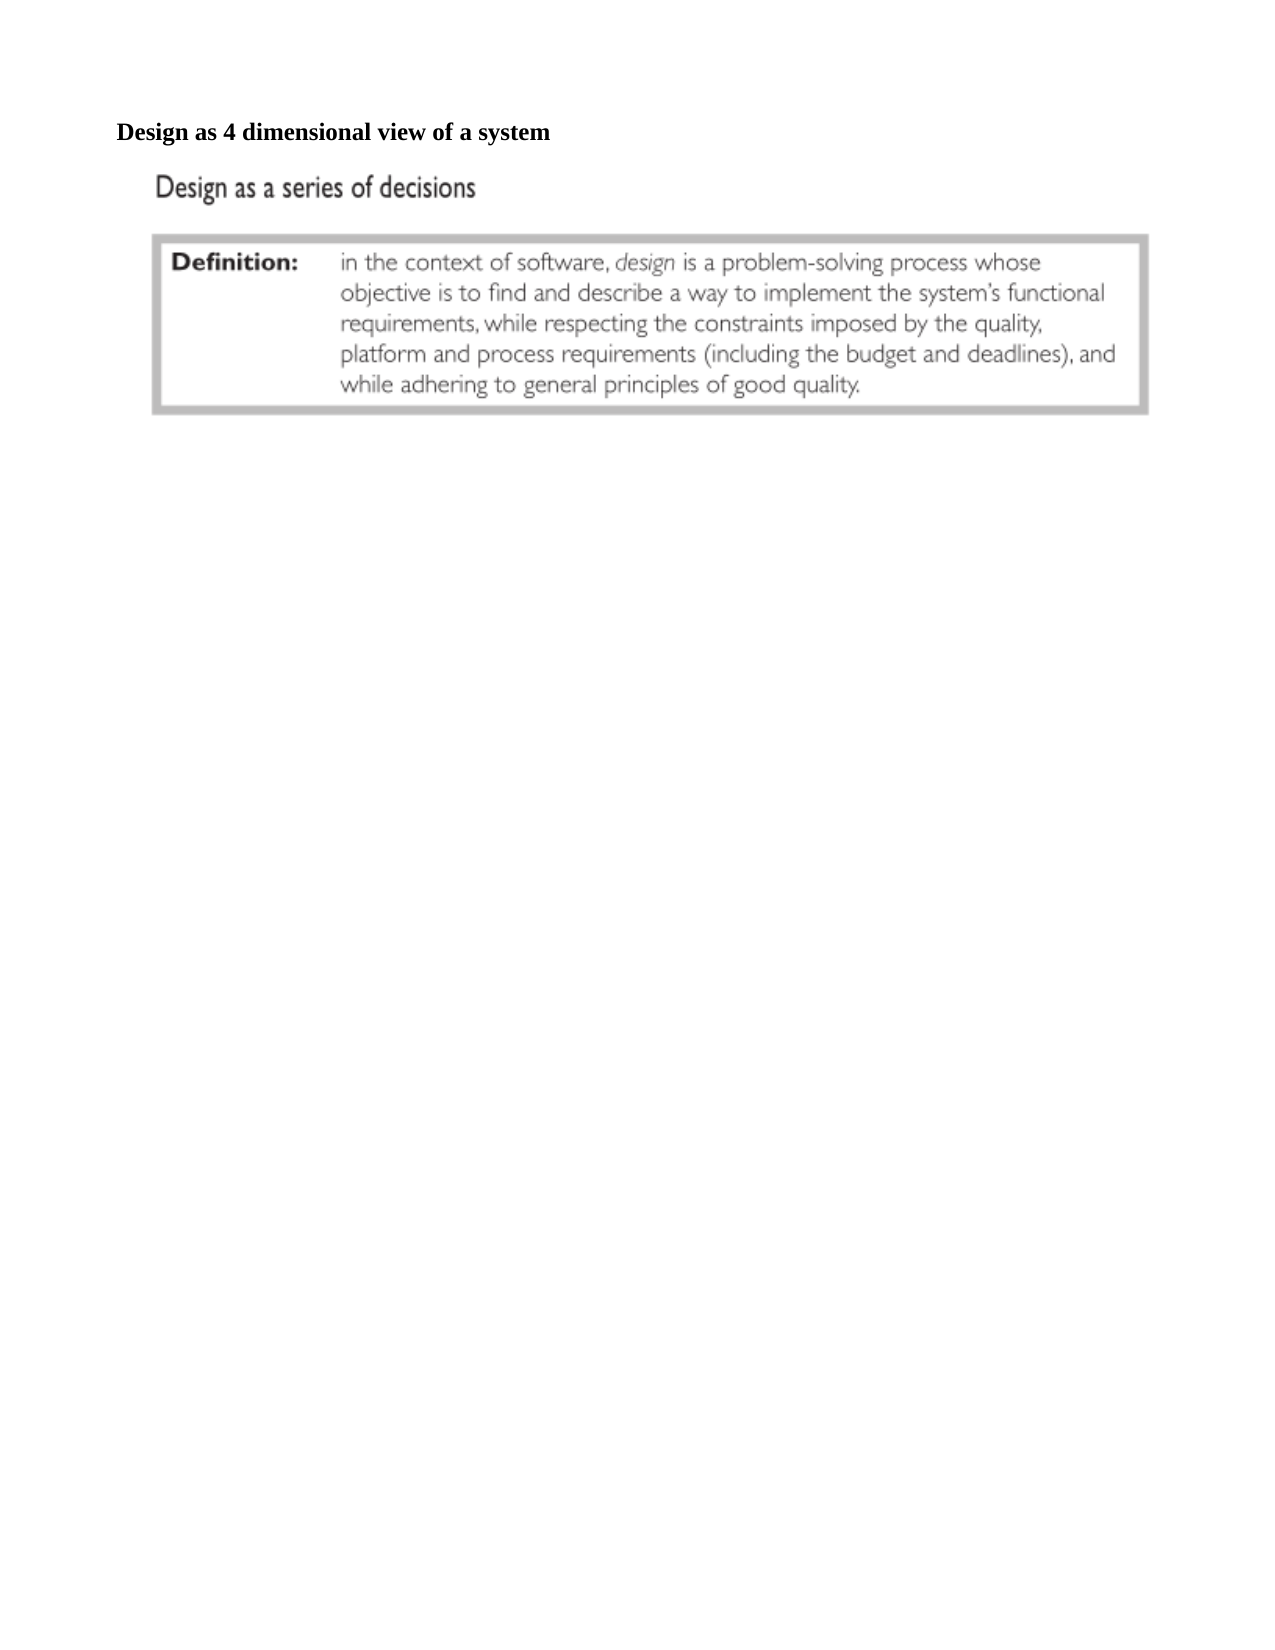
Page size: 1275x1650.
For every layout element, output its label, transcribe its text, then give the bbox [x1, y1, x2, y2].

text Design as 4 dimensional view of a system [116, 117, 1238, 146]
picture [116, 148, 1215, 436]
